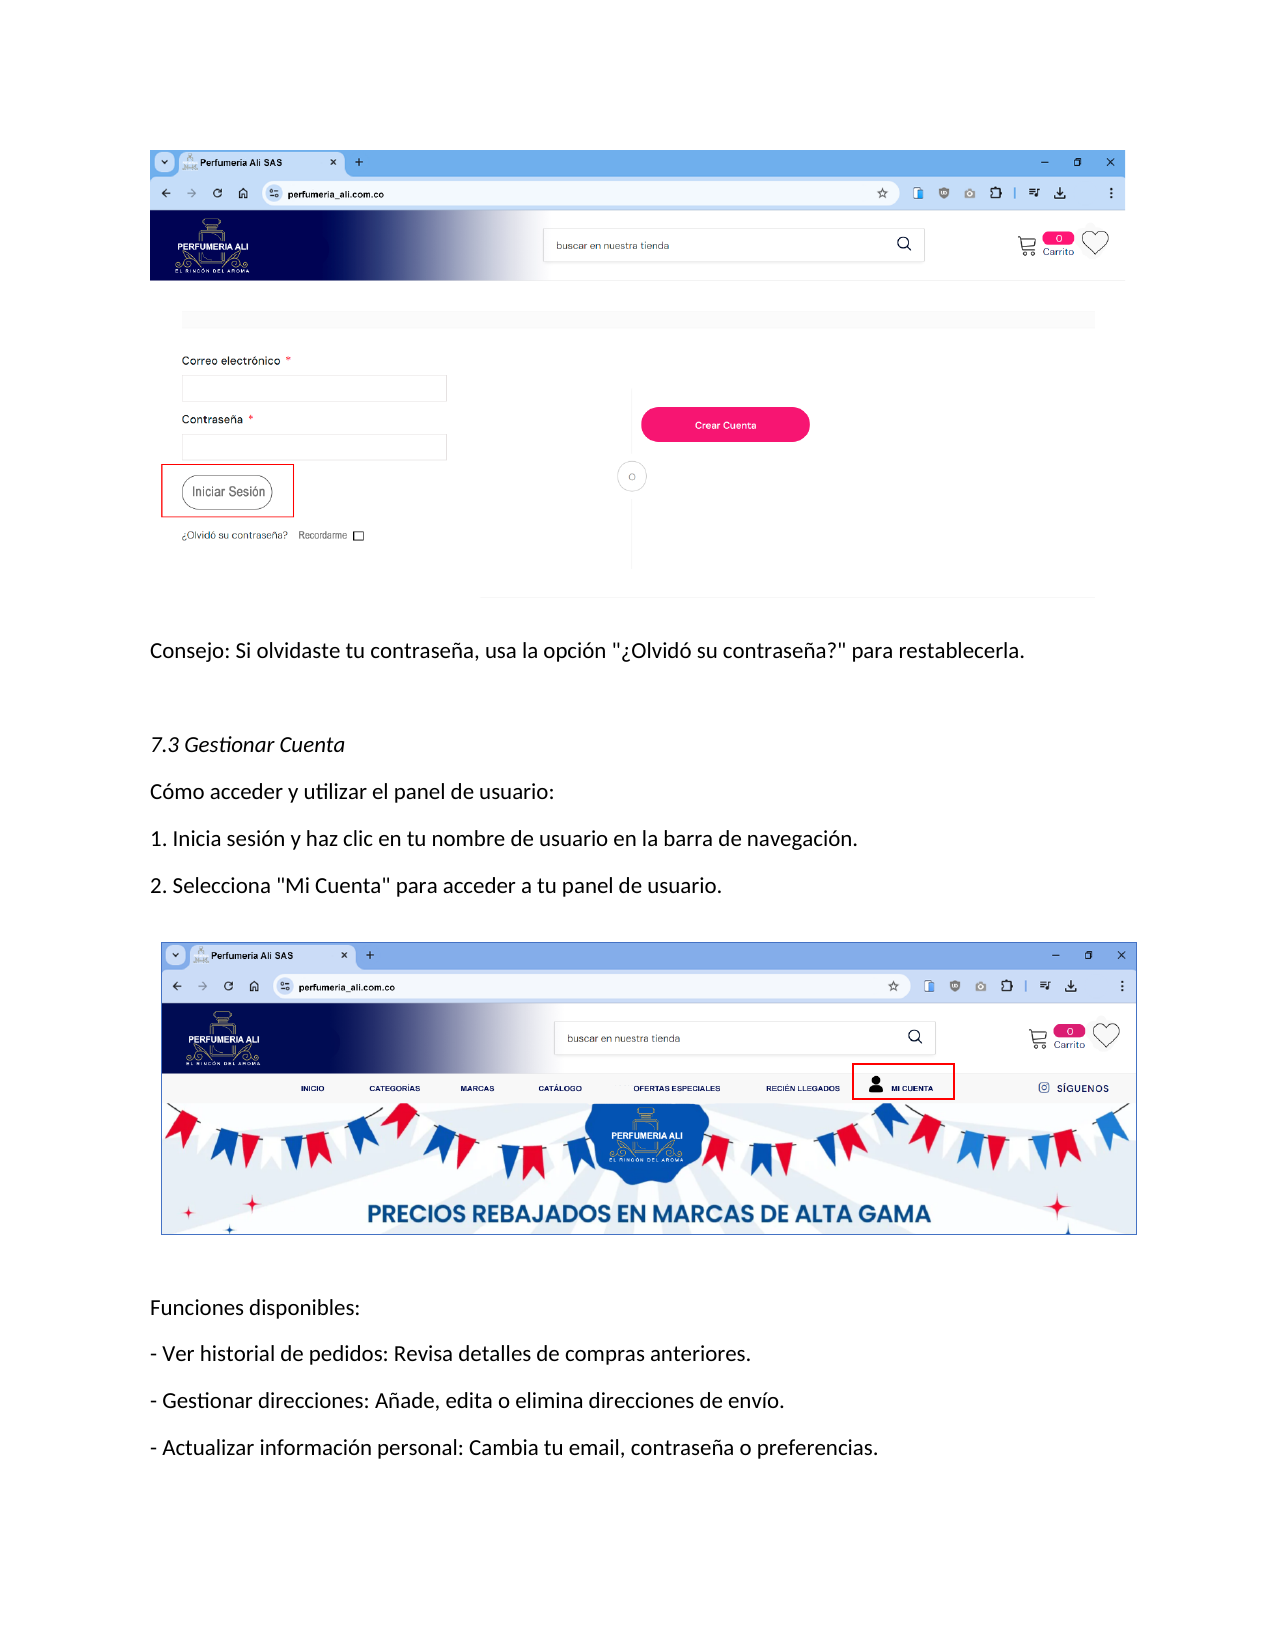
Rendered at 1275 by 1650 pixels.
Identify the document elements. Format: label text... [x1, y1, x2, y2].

text - Gestionar direcciones: Añade, edita o elimina direcciones de envío. [150, 1386, 1125, 1414]
text 7.3 Gestionar Cuenta [150, 730, 1125, 758]
text Cómo acceder y utilizar el panel de usuario: [150, 777, 1125, 805]
text 2. Selecciona "Mi Cuenta" para acceder a tu panel de usuario. [150, 871, 1125, 899]
text 1. Inicia sesión y haz clic en tu nombre de usuario en la barra de navegación. [150, 824, 1125, 852]
text - Ver historial de pedidos: Revisa detalles de compras anteriores. [150, 1339, 1125, 1368]
picture [150, 150, 1125, 618]
text Consejo: Si olvidaste tu contraseña, usa la opción "¿Olvidó su contraseña?" para restablecerla. [150, 636, 1125, 664]
text - Actualizar información personal: Cambia tu email, contraseña o preferencias. [150, 1433, 1125, 1461]
picture [162, 943, 1136, 1234]
text Funciones disponibles: [150, 1293, 1125, 1321]
